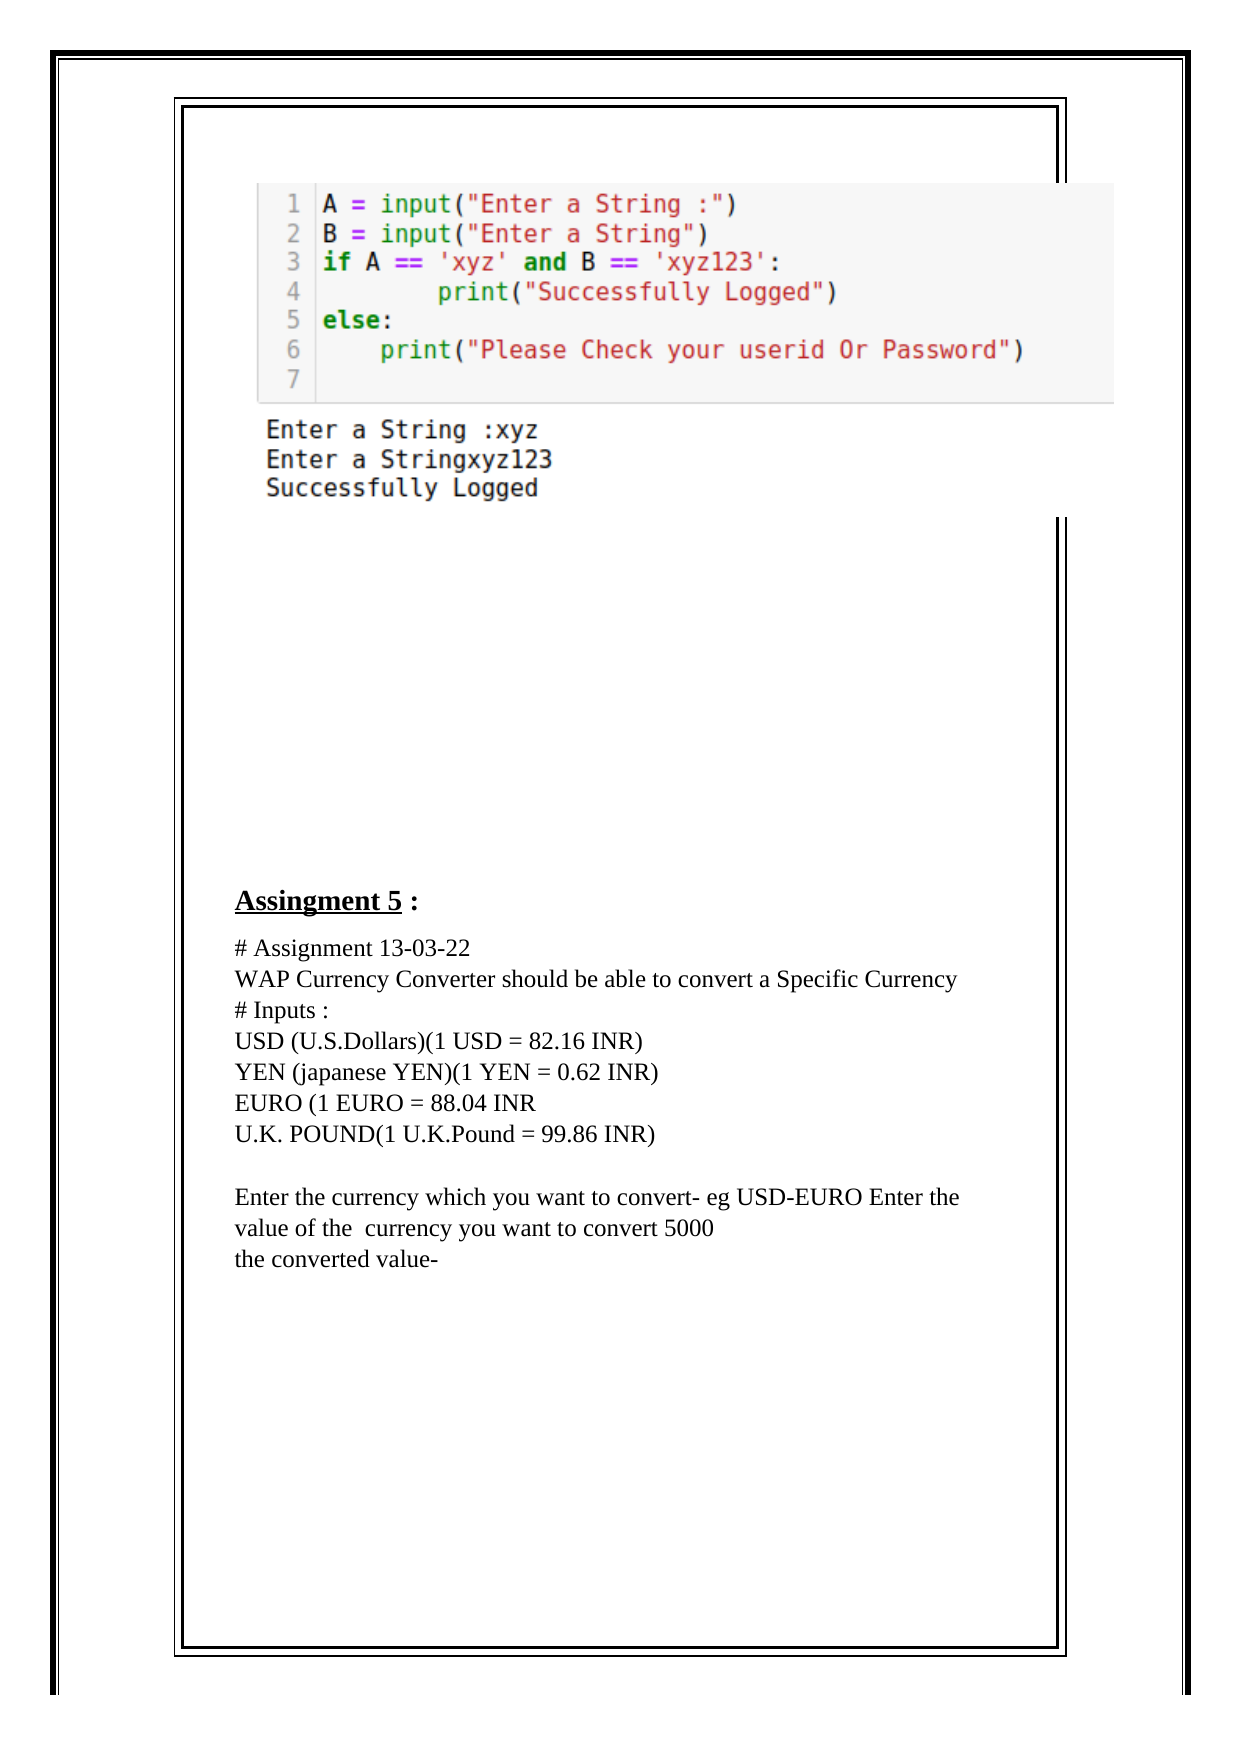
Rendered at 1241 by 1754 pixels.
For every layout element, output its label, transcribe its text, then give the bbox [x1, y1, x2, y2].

text YEN (japanese YEN)(1 YEN = 0.62 INR) [234, 1057, 1006, 1086]
text # Inputs : [234, 995, 1006, 1024]
text USD (U.S.Dollars)(1 USD = 82.16 INR) [234, 1026, 1006, 1055]
text WAP Currency Converter should be able to convert a Specific Currency [234, 964, 1006, 993]
text Assingment 5 : [234, 883, 1006, 917]
text U.K. POUND(1 U.K.Pound = 99.86 INR) [234, 1119, 1006, 1148]
picture [251, 183, 1114, 517]
text # Assignment 13-03-22 [234, 933, 1006, 962]
text EURO (1 EURO = 88.04 INR [234, 1088, 1006, 1117]
text the converted value- [234, 1244, 1006, 1272]
text Enter the currency which you want to convert- eg USD-EURO Enter the value of the currency you want to convert 5000 [234, 1182, 1006, 1241]
